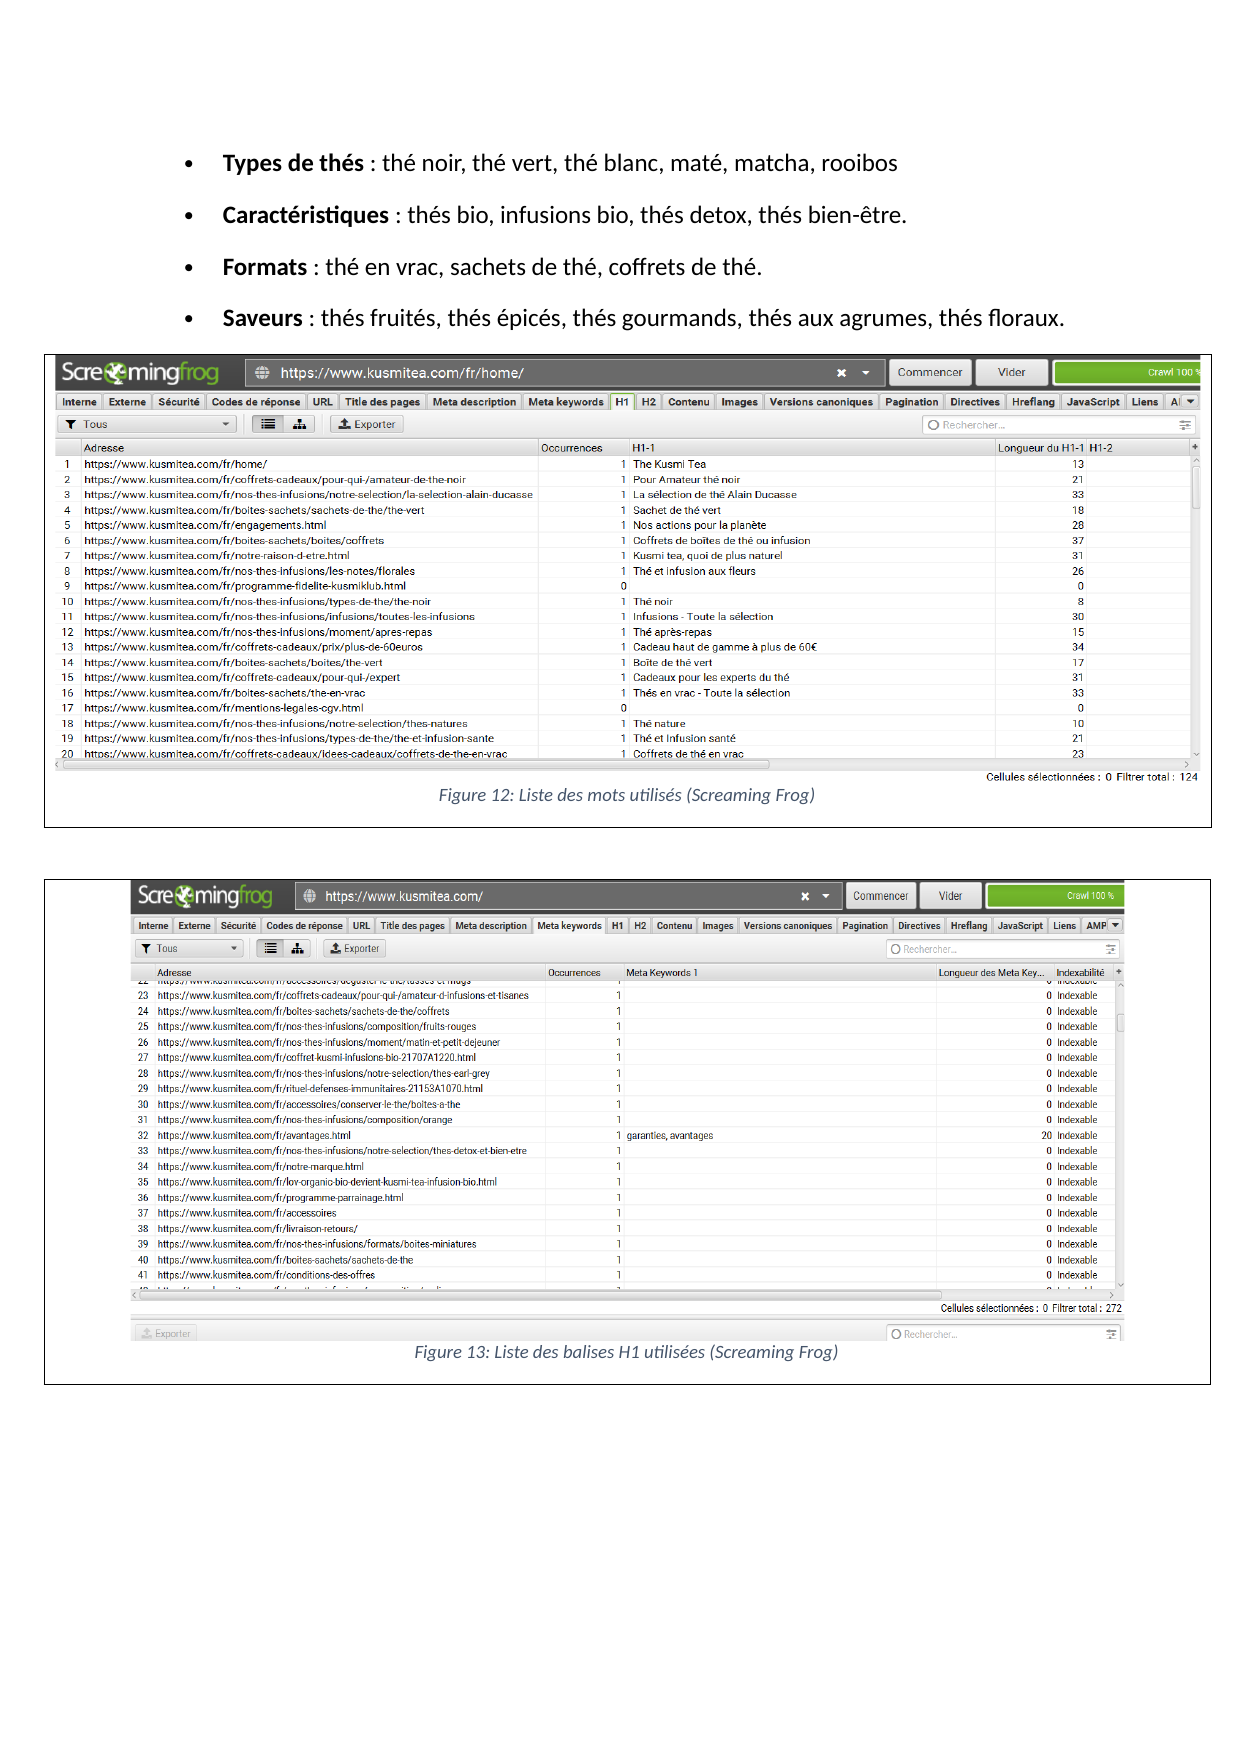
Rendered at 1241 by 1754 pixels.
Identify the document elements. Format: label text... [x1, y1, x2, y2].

list Formats : thé en vrac, sachets de thé, coffrets de thé.​ [185, 251, 1093, 281]
picture [55, 355, 1201, 783]
table_header Figure 13: Liste des balises H1 utilisées (Screaming Frog) [45, 880, 1210, 1384]
picture [130, 880, 1125, 1341]
list Caractéristiques : thés bio, infusions bio, thés detox, thés bien-être.​ [185, 199, 1093, 230]
table_header Figure 12: Liste des mots utilisés (Screaming Frog) [45, 355, 1211, 827]
list Types de thés : thé noir, thé vert, thé blanc, maté, matcha, rooibos [185, 148, 1093, 178]
list Saveurs : thés fruités, thés épicés, thés gourmands, thés aux agrumes, thés floraux. [185, 303, 1093, 333]
